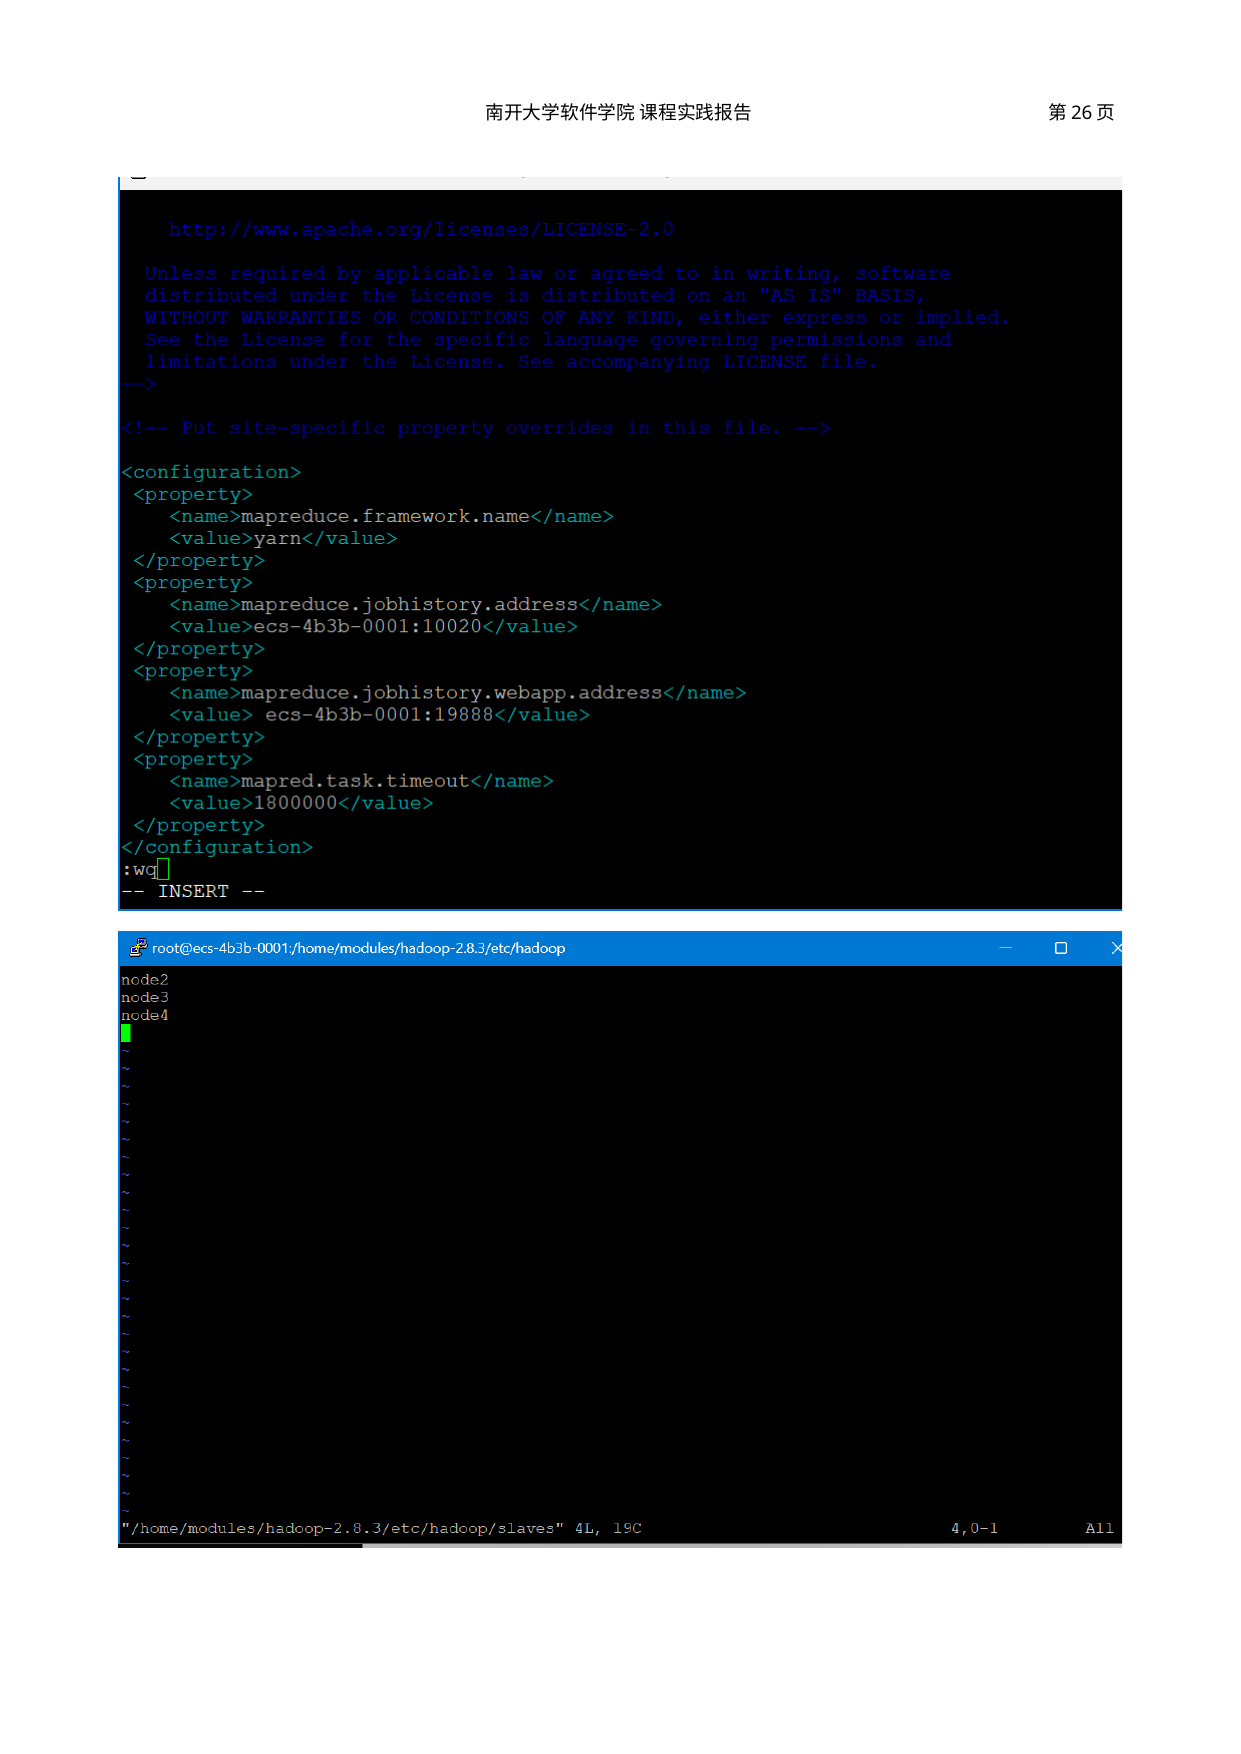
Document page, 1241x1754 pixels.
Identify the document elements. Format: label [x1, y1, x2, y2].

picture [118, 177, 1123, 911]
picture [118, 931, 1123, 1548]
